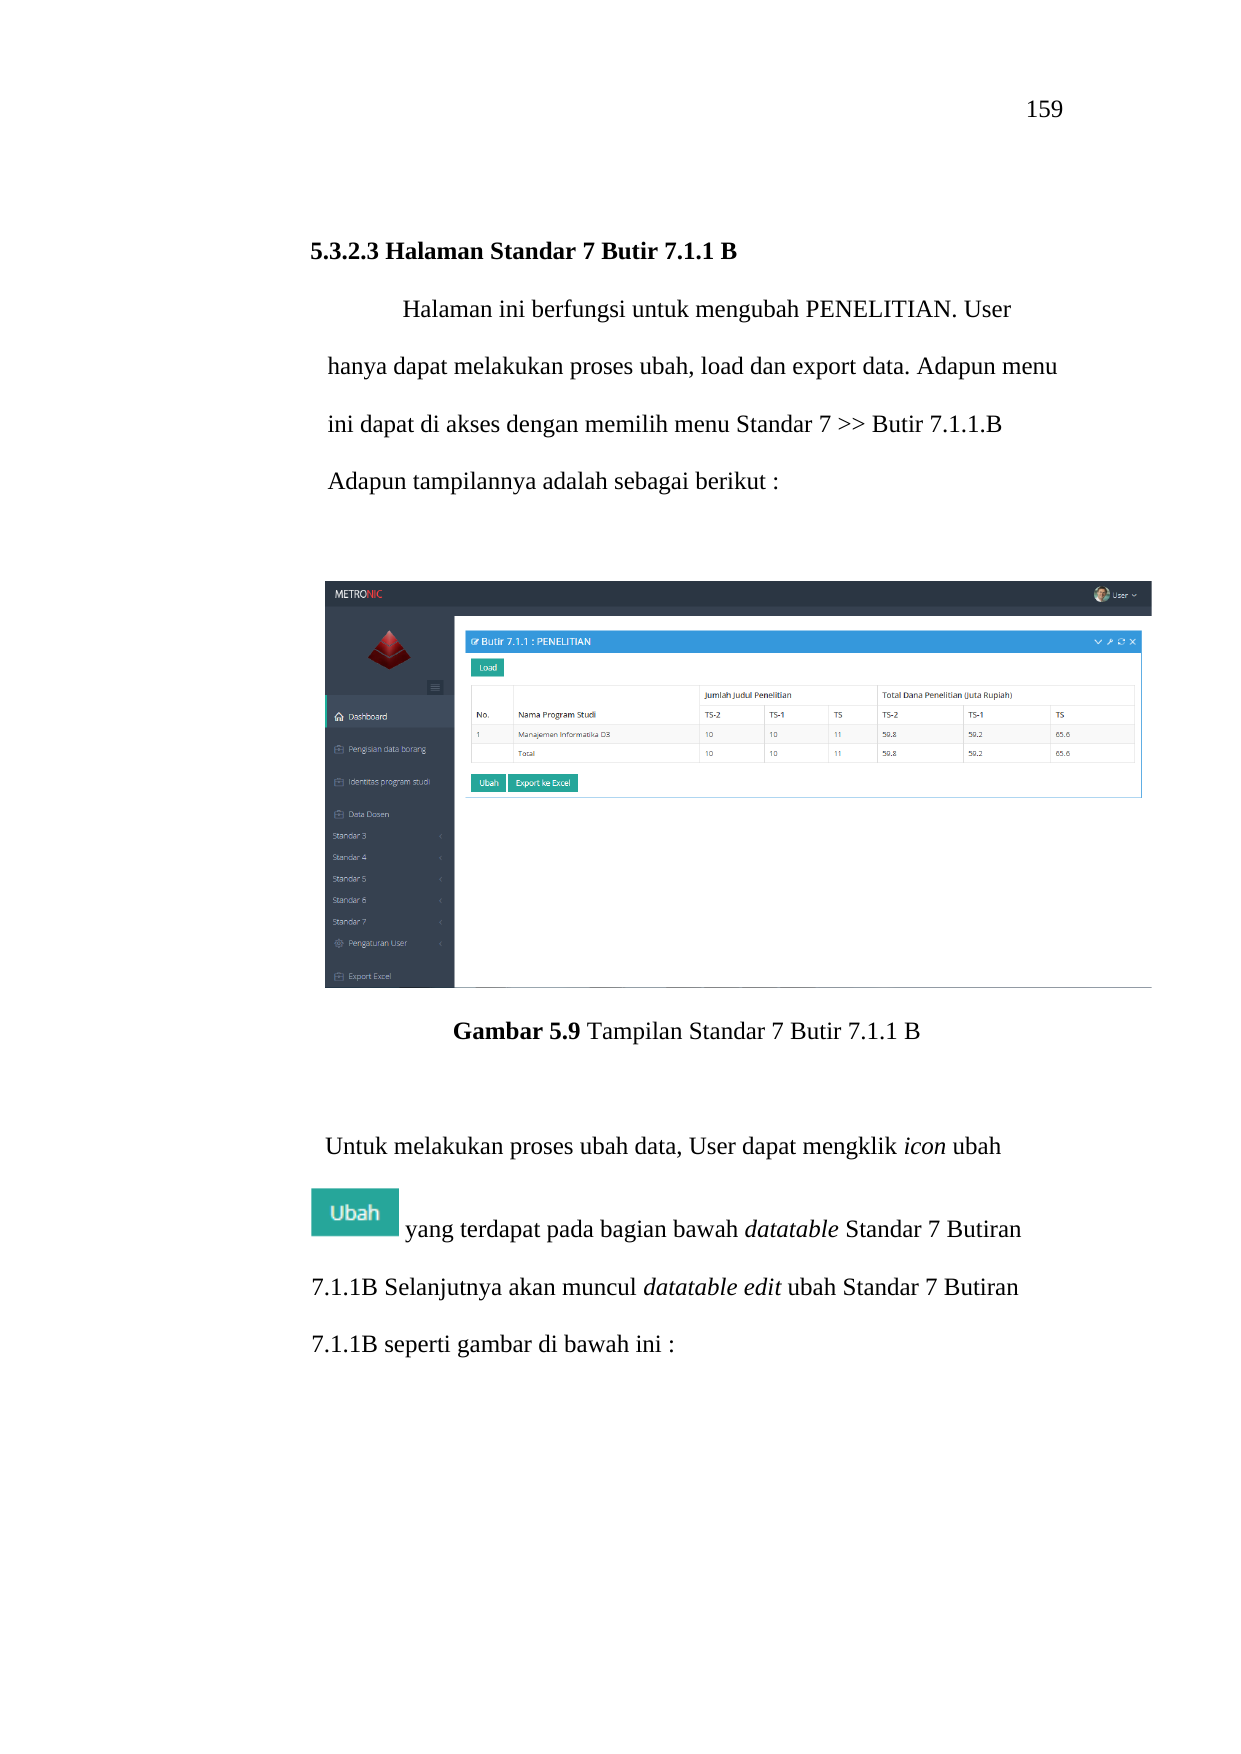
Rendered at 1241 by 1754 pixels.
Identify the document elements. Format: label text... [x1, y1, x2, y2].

text Untuk melakukan proses ubah data, User dapat mengklik icon ubah yang terdapat pada bagian bawah datatable Standar 7 Butiran 7.1.1B Selanjutnya akan muncul datatable edit ubah Standar 7 Butiran 7.1.1B seperti gambar di bawah ini : [311, 1131, 1063, 1358]
text 5.3.2.3 Halaman Standar 7 Butir 7.1.1 B [236, 236, 1063, 265]
picture [311, 1187, 399, 1238]
text Gambar 5.9 Tampilan Standar 7 Butir 7.1.1 B [236, 1016, 1063, 1045]
text Halaman ini berfungsi untuk mengubah PENELITIAN. User hanya dapat melakukan proses ubah, load dan export data. Adapun menu ini dapat di akses dengan memilih menu Standar 7 >> Butir 7.1.1.B Adapun tampilannya adalah sebagai berikut : [327, 294, 1063, 495]
picture [325, 581, 1152, 988]
